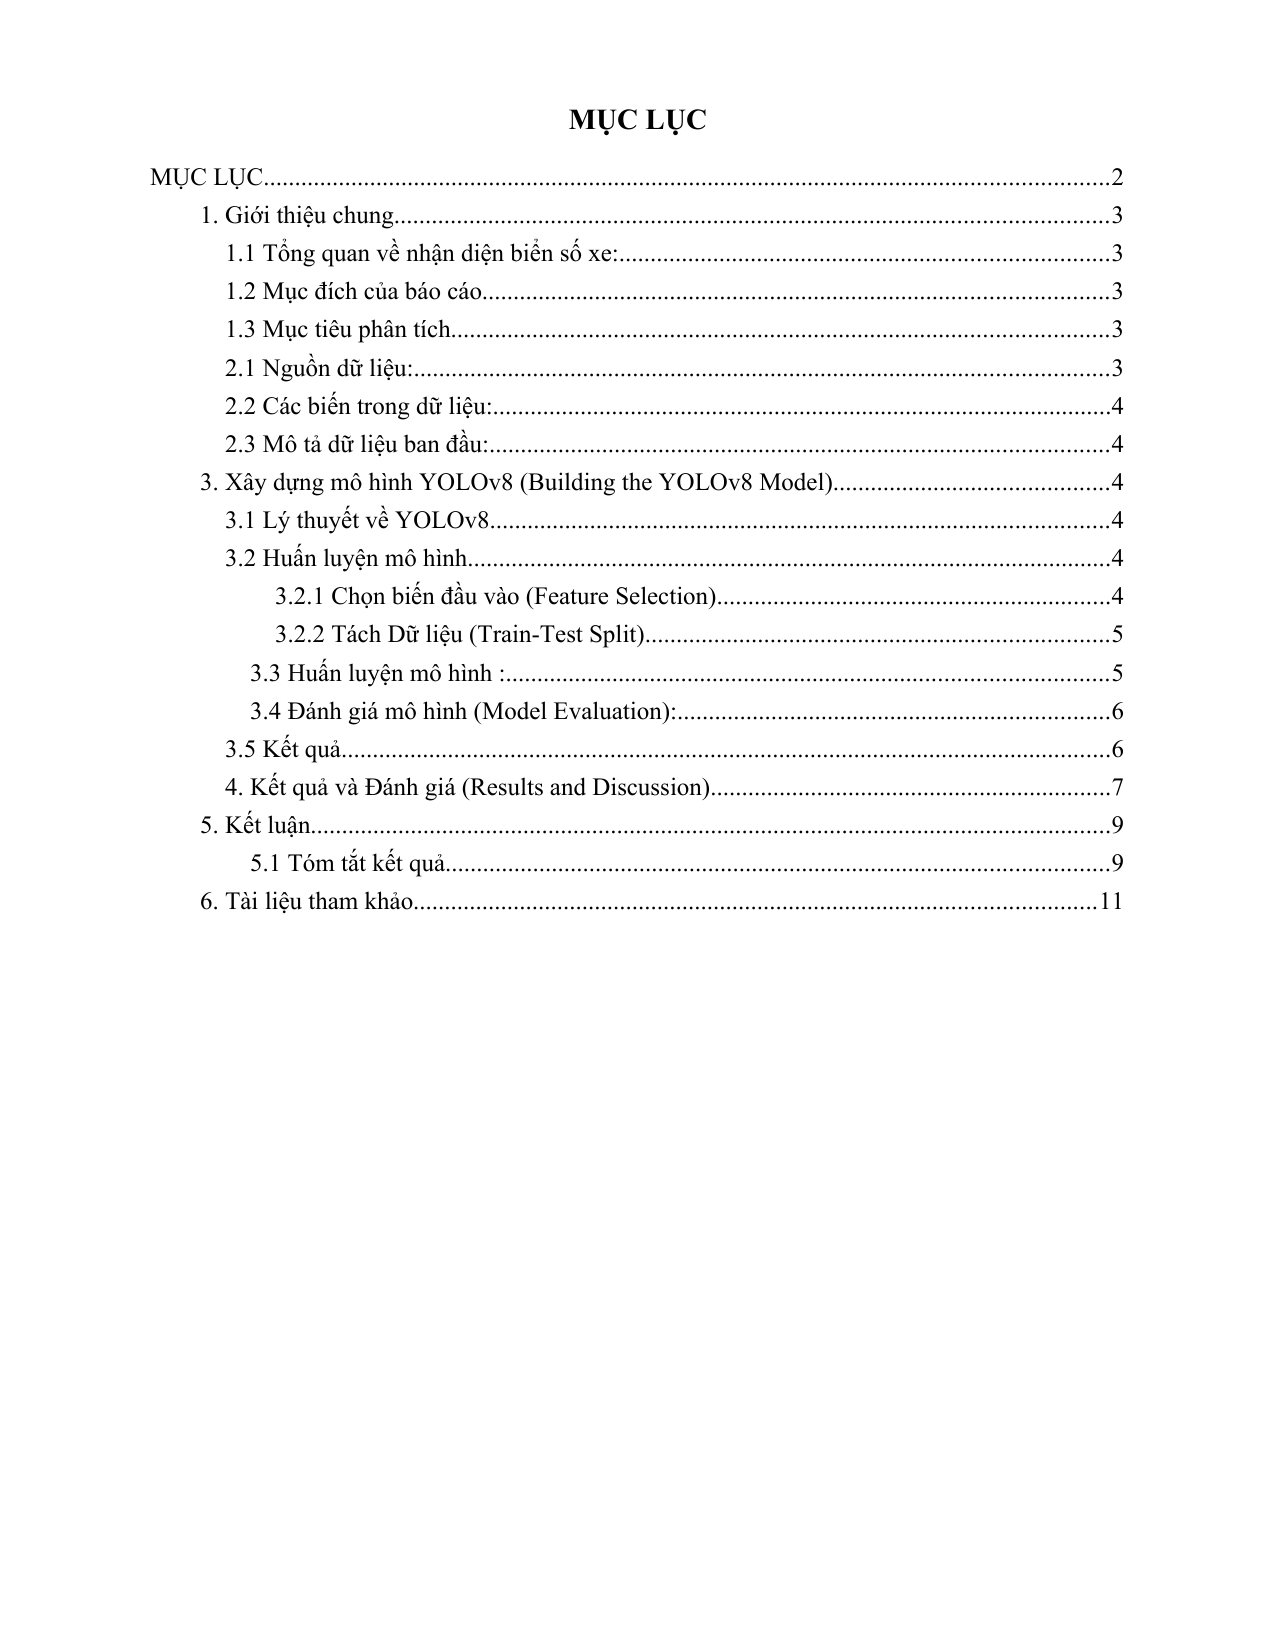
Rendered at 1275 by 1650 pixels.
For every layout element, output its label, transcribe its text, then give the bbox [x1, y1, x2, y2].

subtitle MỤC LỤC [150, 103, 1125, 135]
